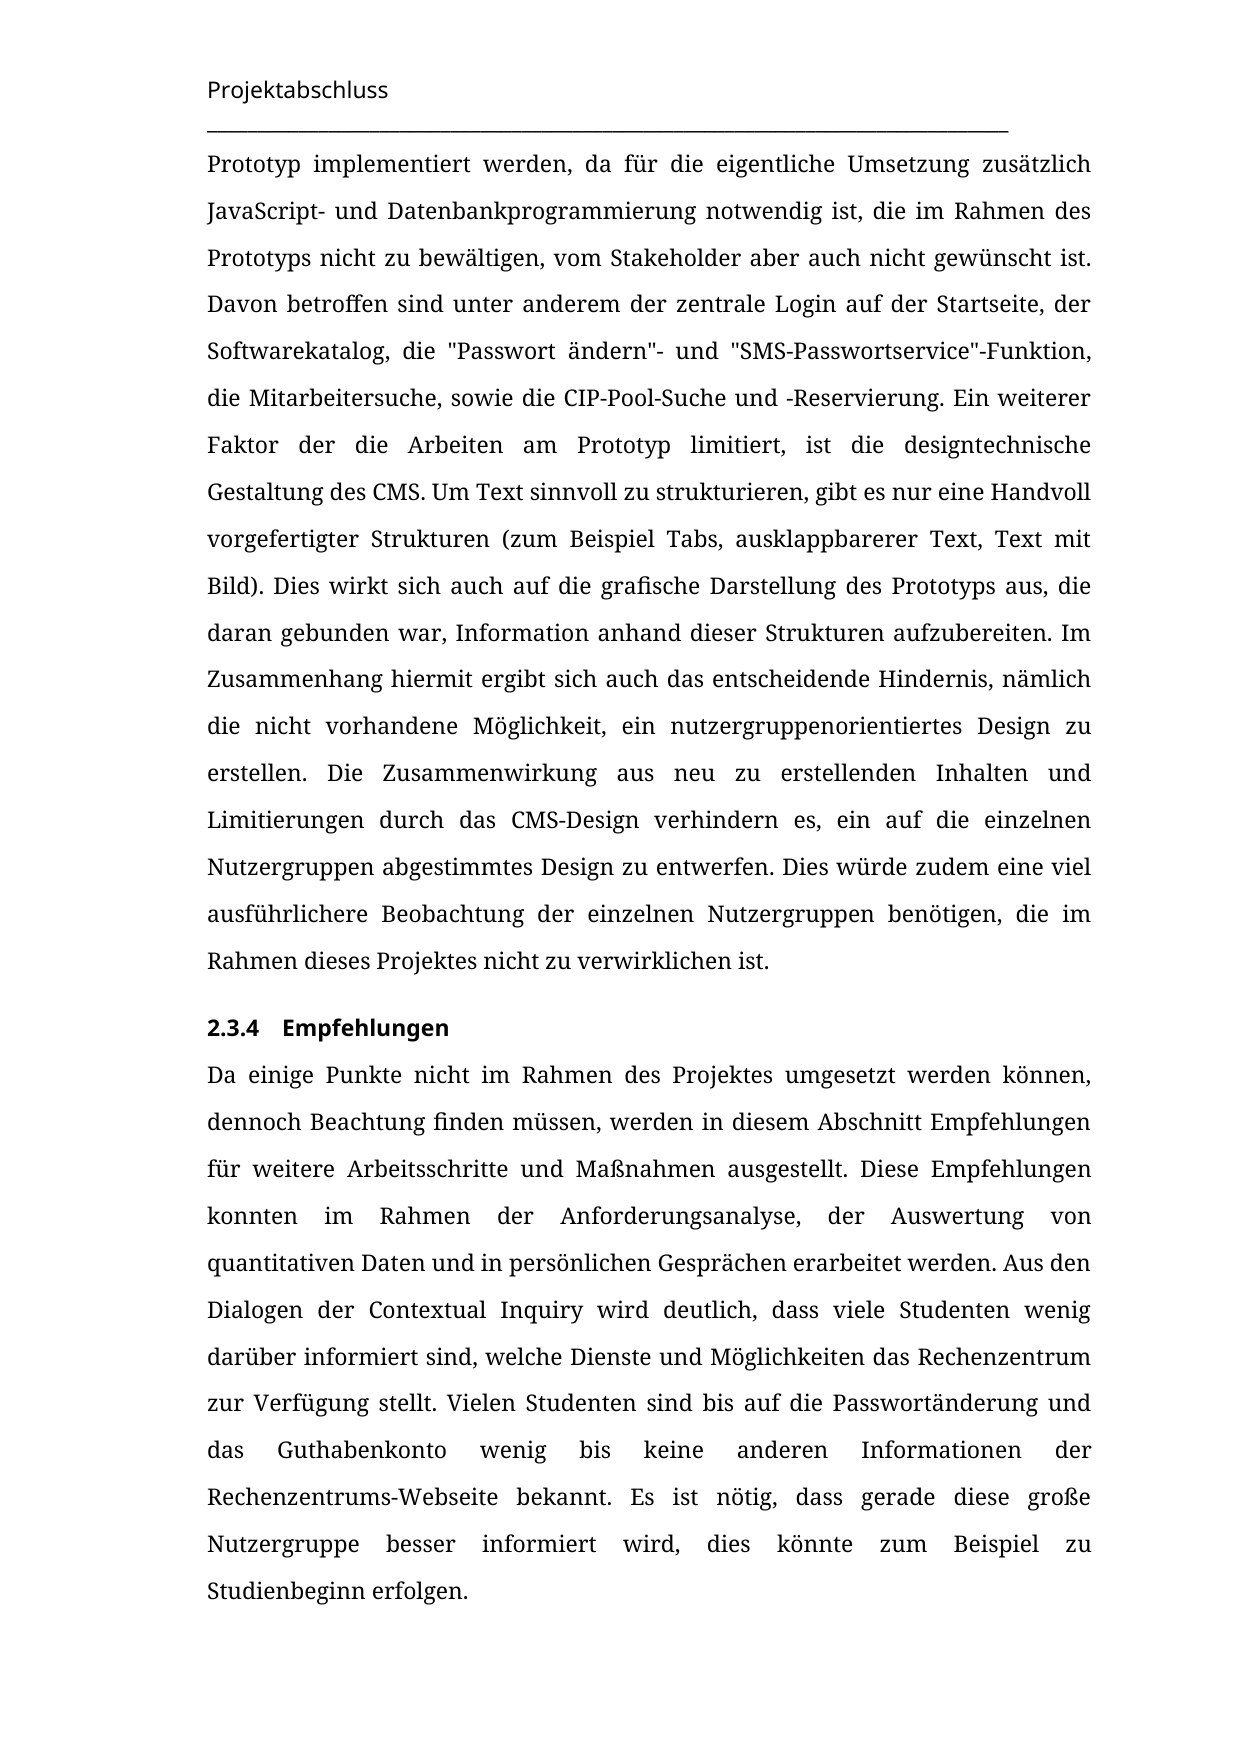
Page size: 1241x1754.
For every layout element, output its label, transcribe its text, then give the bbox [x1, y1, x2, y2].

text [207, 148, 1092, 976]
text Da einige Punkte nicht im Rahmen des Projektes umgesetzt werden können, dennoch Beachtung finden müssen, werden in diesem Abschnitt Empfehlungen für weitere Arbeitsschritte und Maßnahmen ausgestellt. Diese Empfehlungen konnten im Rahmen der Anforderungsanalyse, der Auswertung von quantitativen Daten und in persönlichen Gesprächen erarbeitet werden. Aus den Dialogen der Contextual Inquiry wird deutlich, dass viele Studenten wenig darüber informiert sind, welche Dienste und Möglichkeiten das Rechenzentrum zur Verfügung stellt. Vielen Studenten sind bis auf die Passwortänderung und das Guthabenkonto wenig bis keine anderen Informationen der Rechenzentrums-Webseite bekannt. Es ist nötig, dass gerade diese große Nutzergruppe besser informiert wird, dies könnte zum Beispiel zu Studienbeginn erfolgen. [207, 1059, 1092, 1606]
subtitle Empfehlungen [207, 1012, 1092, 1043]
